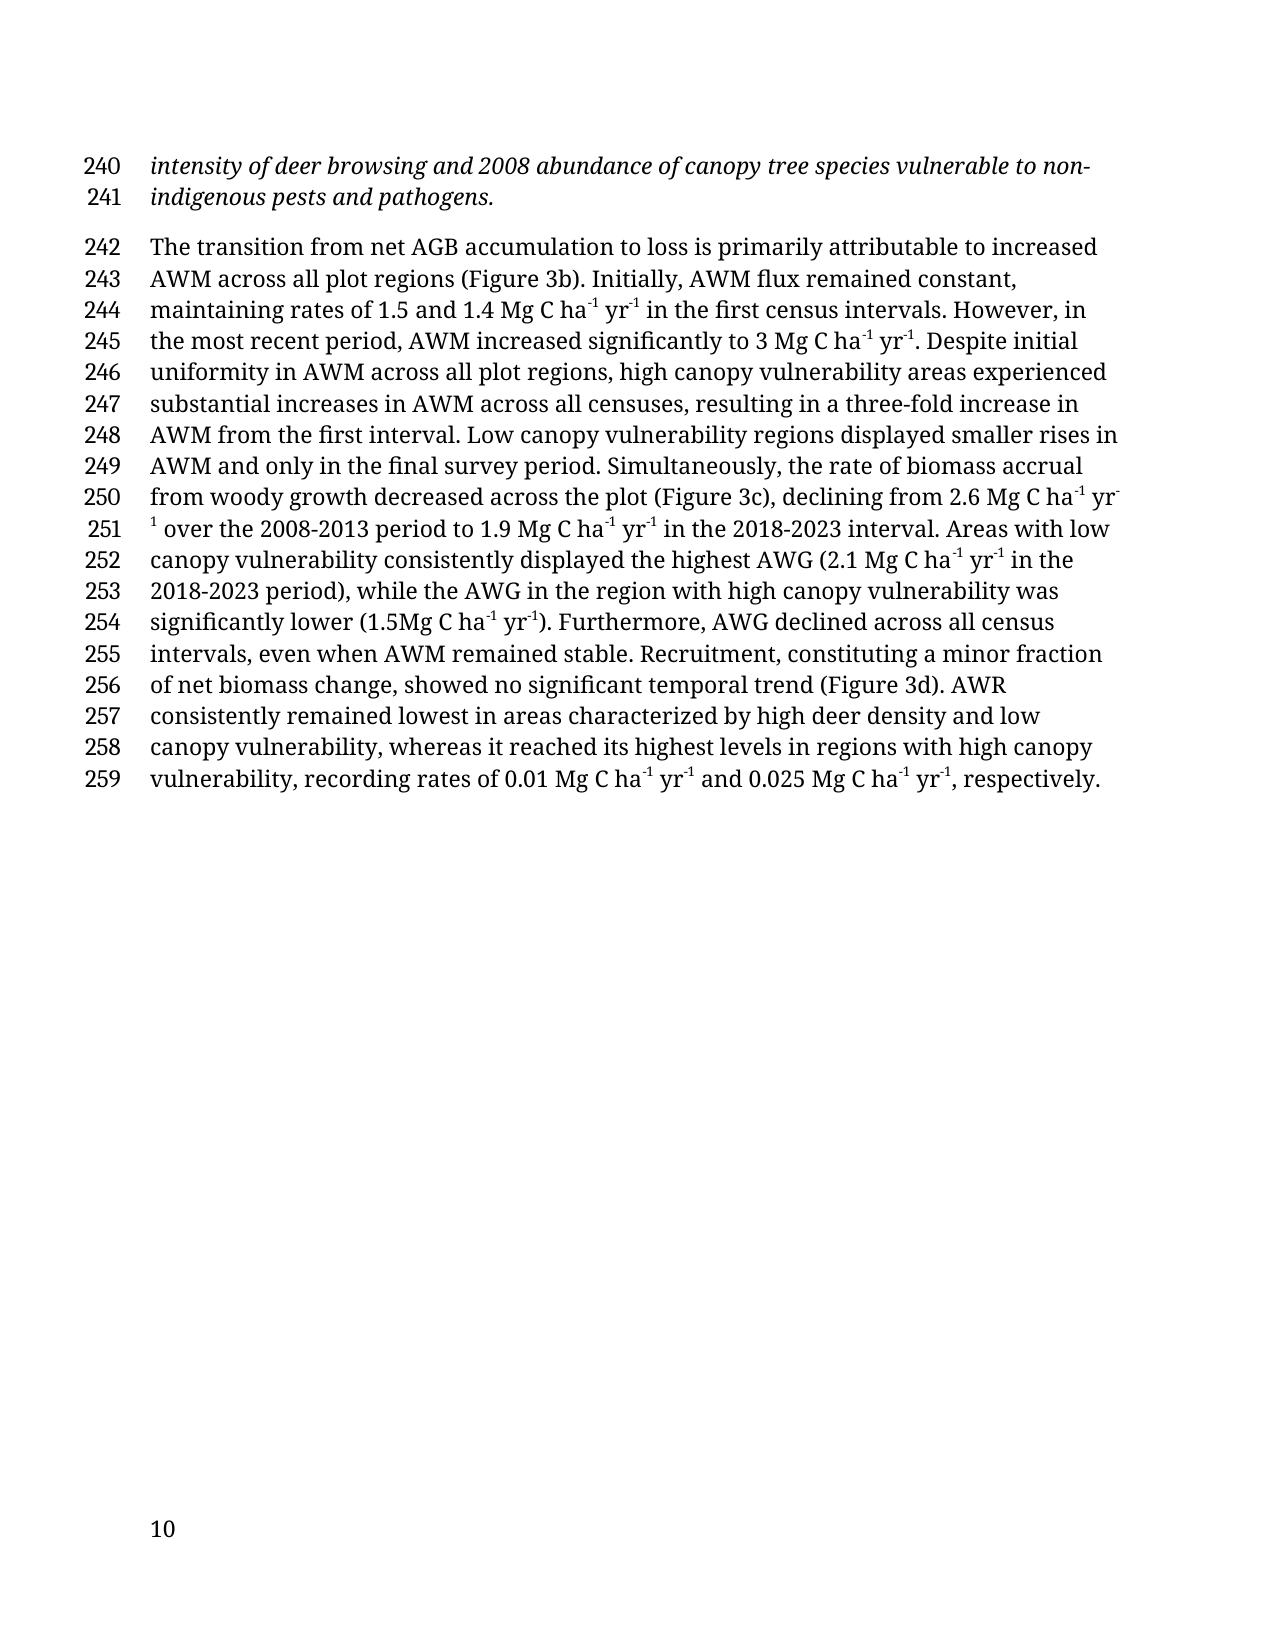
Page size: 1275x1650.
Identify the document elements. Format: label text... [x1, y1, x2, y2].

text The transition from net AGB accumulation to loss is primarily attributable to increased AWM across all plot regions (Figure 3b). Initially, AWM flux remained constant, maintaining rates of 1.5 and 1.4 Mg C ha-1 yr-1 in the first census intervals. However, in the most recent period, AWM increased significantly to 3 Mg C ha-1 yr-1. Despite initial uniformity in AWM across all plot regions, high canopy vulnerability areas experienced substantial increases in AWM across all censuses, resulting in a three-fold increase in AWM from the first interval. Low canopy vulnerability regions displayed smaller rises in AWM and only in the final survey period. Simultaneously, the rate of biomass accrual from woody growth decreased across the plot (Figure 3c), declining from 2.6 Mg C ha-1 yr-1 over the 2008-2013 period to 1.9 Mg C ha-1 yr-1 in the 2018-2023 interval. Areas with low canopy vulnerability consistently displayed the highest AWG (2.1 Mg C ha-1 yr-1 in the 2018-2023 period), while the AWG in the region with high canopy vulnerability was significantly lower (1.5Mg C ha-1 yr-1). Furthermore, AWG declined across all census intervals, even when AWM remained stable. Recruitment, constituting a minor fraction of net biomass change, showed no significant temporal trend (Figure 3d). AWR consistently remained lowest in areas characterized by high deer density and low canopy vulnerability, whereas it reached its highest levels in regions with high canopy vulnerability, recording rates of 0.01 Mg C ha-1 yr-1 and 0.025 Mg C ha-1 yr-1, respectively. [150, 231, 1125, 794]
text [150, 150, 1125, 212]
